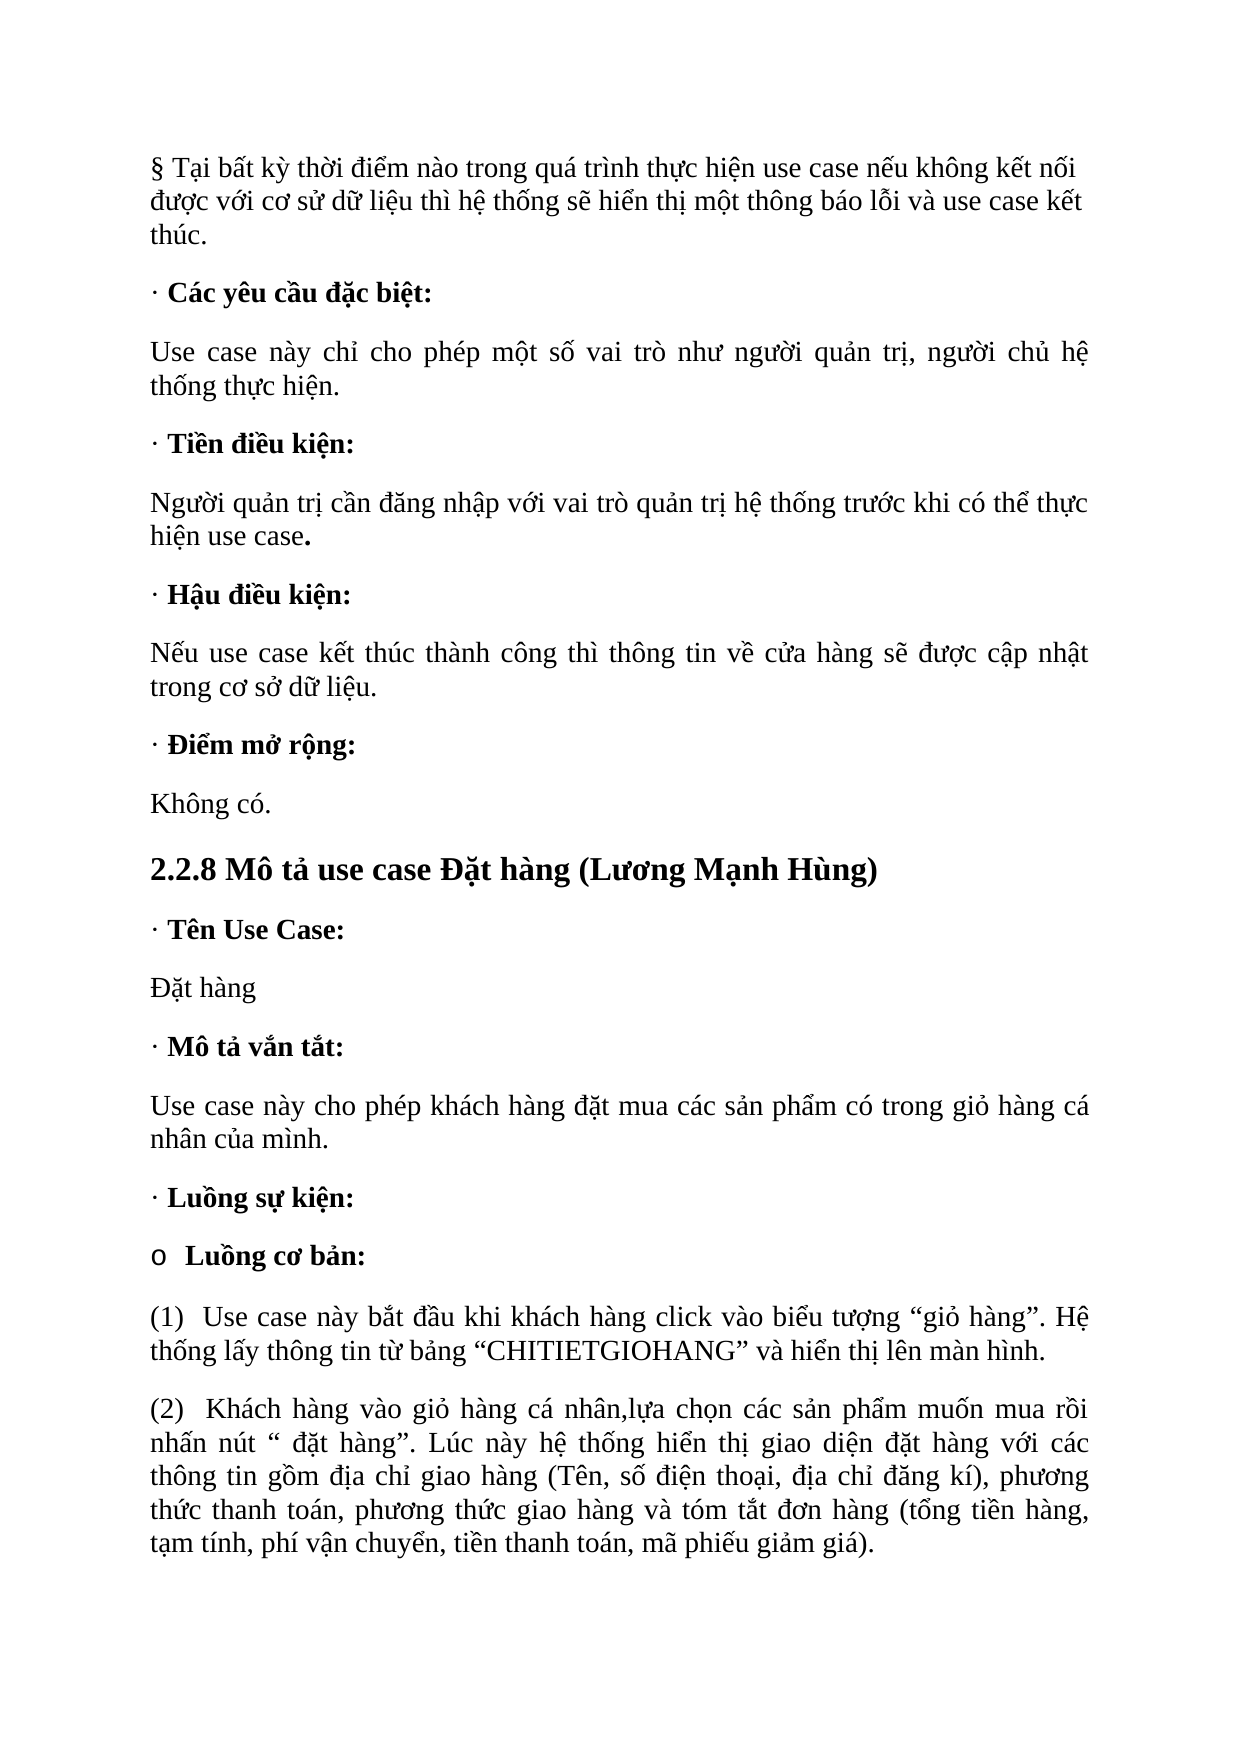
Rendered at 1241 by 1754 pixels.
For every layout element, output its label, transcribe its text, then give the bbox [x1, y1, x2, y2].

text (2) Khách hàng vào giỏ hàng cá nhân,lựa chọn các sản phẩm muốn mua rồi nhấn nút “ đặt hàng”. Lúc này hệ thống hiển thị giao diện đặt hàng với các thông tin gồm địa chỉ giao hàng (Tên, số điện thoại, địa chỉ đăng kí), phương thức thanh toán, phương thức giao hàng và tóm tắt đơn hàng (tổng tiền hàng, tạm tính, phí vận chuyển, tiền thanh toán, mã phiếu giảm giá). [150, 1391, 1090, 1559]
text · Các yêu cầu đặc biệt: [150, 276, 1090, 309]
text § Tại bất kỳ thời điểm nào trong quá trình thực hiện use case nếu không kết nối được với cơ sử dữ liệu thì hệ thống sẽ hiển thị một thông báo lỗi và use case kết thúc. [150, 150, 1090, 251]
text · Điểm mở rộng: [150, 727, 1090, 761]
text Người quản trị cần đăng nhập với vai trò quản trị hệ thống trước khi có thể thực hiện use case. [150, 485, 1090, 552]
text Use case này chỉ cho phép một số vai trò như người quản trị, người chủ hệ thống thực hiện. [150, 334, 1090, 401]
text Use case này cho phép khách hàng đặt mua các sản phẩm có trong giỏ hàng cá nhân của mình. [150, 1088, 1090, 1155]
text · Tên Use Case: [150, 912, 1090, 946]
text · Tiền điều kiện: [150, 426, 1090, 460]
subtitle 2.2.8 Mô tả use case Đặt hàng (Lương Mạnh Hùng) [150, 849, 1090, 887]
text (1) Use case này bắt đầu khi khách hàng click vào biểu tượng “giỏ hàng”. Hệ thống lấy thông tin từ bảng “CHITIETGIOHANG” và hiển thị lên màn hình. [150, 1299, 1090, 1366]
text Không có. [150, 786, 1090, 819]
text Nếu use case kết thúc thành công thì thông tin về cửa hàng sẽ được cập nhật trong cơ sở dữ liệu. [150, 635, 1090, 702]
text · Mô tả vắn tắt: [150, 1029, 1090, 1063]
text · Luồng sự kiện: [150, 1180, 1090, 1213]
text · Hậu điều kiện: [150, 577, 1090, 610]
text o Luồng cơ bản: [150, 1238, 1090, 1274]
text Đặt hàng [150, 971, 1090, 1004]
